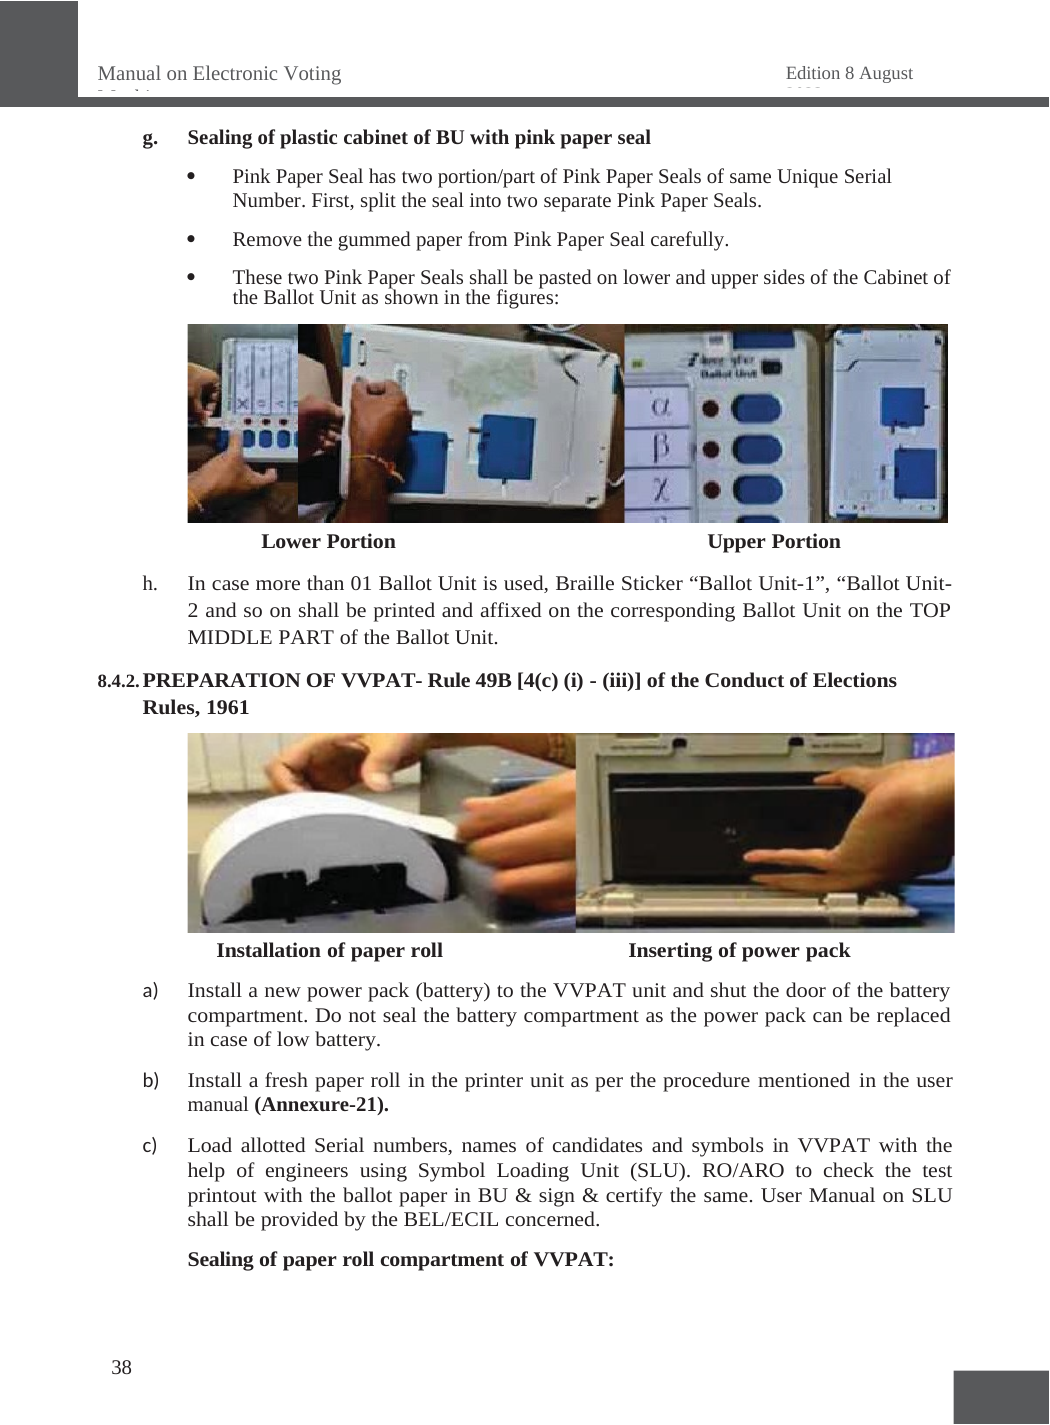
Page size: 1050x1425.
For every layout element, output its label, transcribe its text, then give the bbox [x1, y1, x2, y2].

list Install a new power pack (battery) to the VVPAT unit and shut the door of the battery compartment. Do not seal the battery compartment as the power pack can be replaced in case of low battery. [142, 977, 953, 1051]
picture [187, 324, 948, 523]
subtitle PREPARATION OF VVPAT- Rule 49B [4(c) (i) - (iii)] of the Conduct of Elections Rules, 1961 [97, 667, 914, 719]
subtitle Sealing of paper roll compartment of VVPAT: [187, 1247, 996, 1271]
picture [187, 733, 955, 933]
list Load allotted Serial numbers, names of candidates and symbols in VVPAT with the help of engineers using Symbol Loading Unit (SLU). RO/ARO to check the test printout with the ballot paper in BU & sign & certify the same. User Manual on SLU shall be provided by the BEL/ECIL concerned. [142, 1132, 953, 1231]
subtitle Sealing of plastic cabinet of BU with pink paper seal [142, 125, 996, 149]
list These two Pink Paper Seals shall be pasted on lower and upper sides of the Cabinet of the Ballot Unit as shown in the figures: [187, 268, 953, 309]
text manual (Annexure-21). [187, 1092, 996, 1116]
list Pink Paper Seal has two portion/part of Pink Paper Seals of same Unique Serial Number. First, split the seal into two separate Pink Paper Seals. [187, 164, 952, 212]
list Remove the gummed paper from Pink Paper Seal carefully. [187, 227, 996, 251]
list Install a fresh paper roll in the printer unit as per the procedure mentioned in the user [142, 1067, 996, 1092]
list In case more than 01 Ballot Unit is used, Braille Sticker “Ballot Unit-1”, “Ballot Unit- 2 and so on shall be printed and affixed on the corresponding Ballot Unit on the TOP MIDDLE PART of the Ballot Unit. [142, 571, 954, 649]
